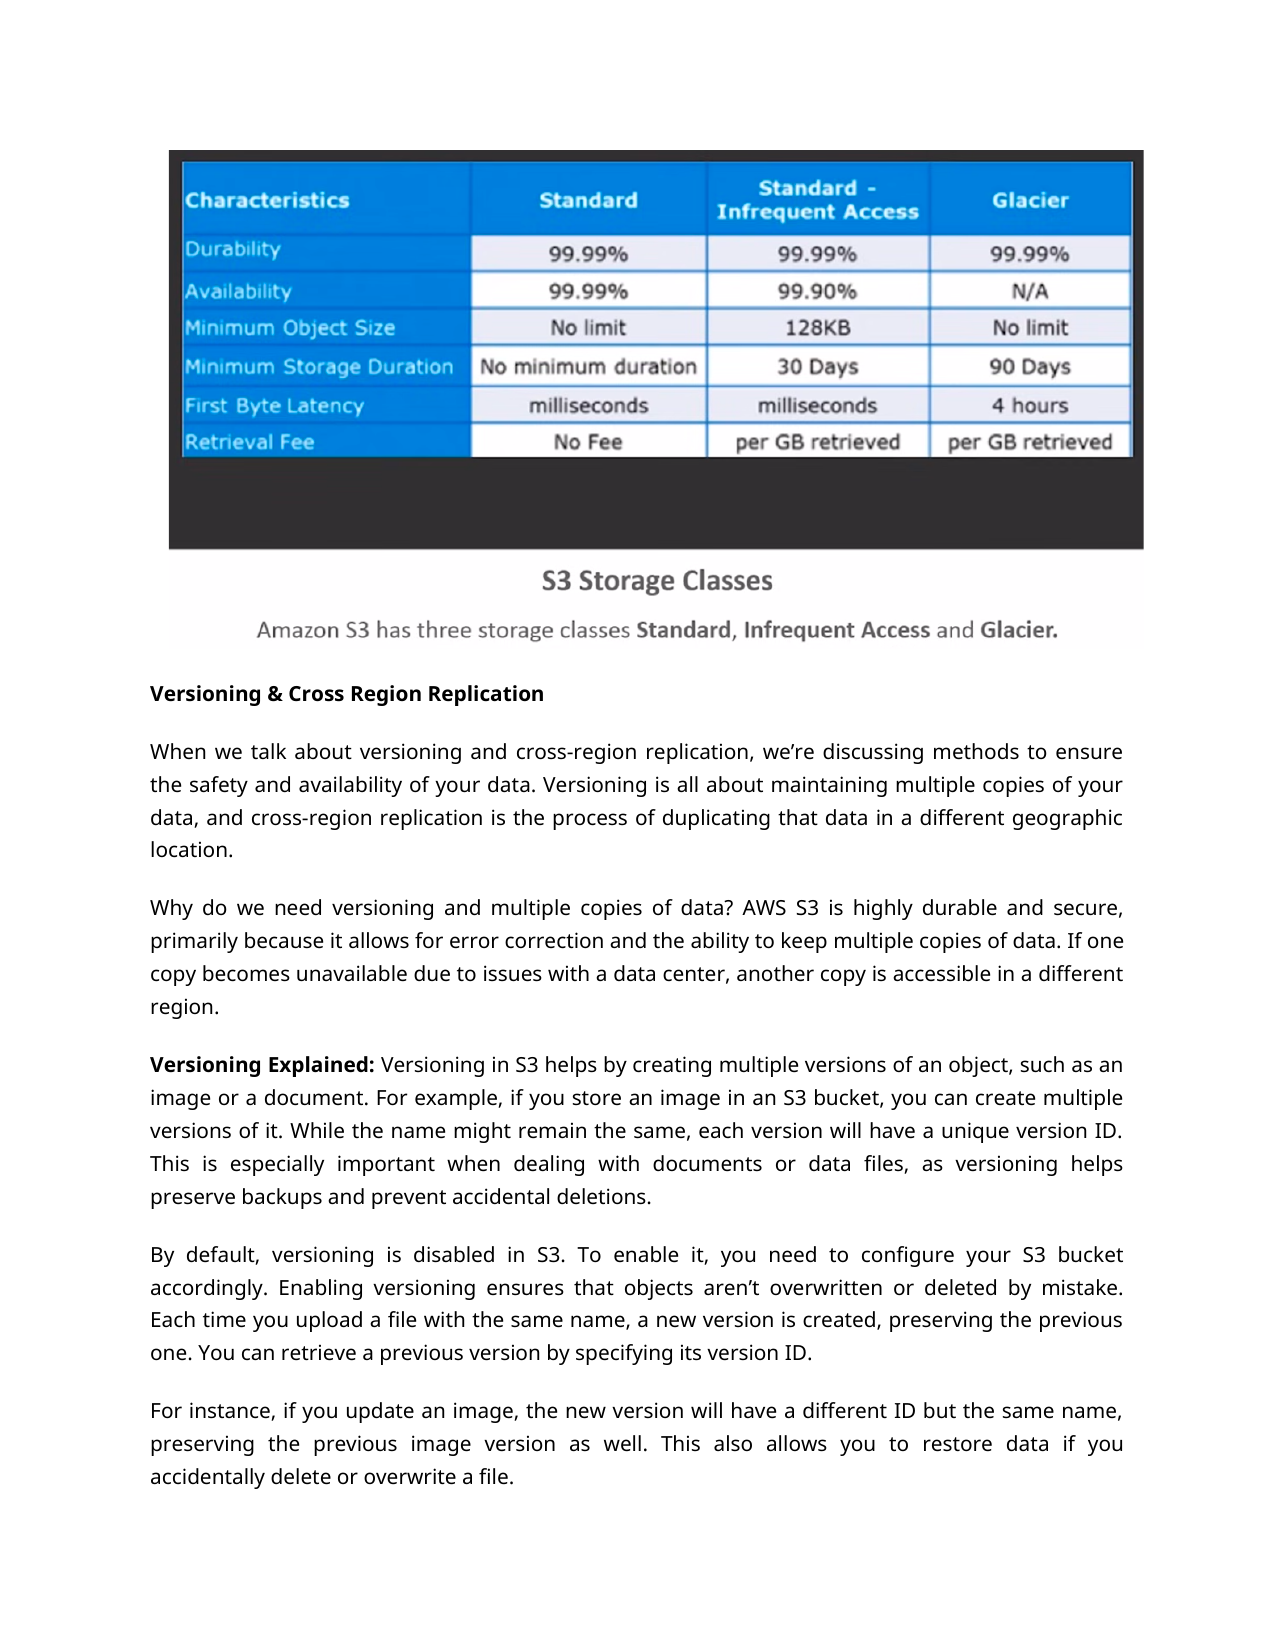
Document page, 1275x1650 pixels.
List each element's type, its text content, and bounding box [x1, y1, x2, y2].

text Versioning & Cross Region Replication [150, 679, 1125, 707]
text By default, versioning is disabled in S3. To enable it, you need to configure your S3 bucket accordingly. Enabling versioning ensures that objects aren’t overwritten or deleted by mistake. Each time you upload a file with the same name, a new version is created, preserving the previous one. You can retrieve a previous version by specifying its version ID. [150, 1240, 1125, 1367]
text When we talk about versioning and cross-region replication, we’re discussing methods to ensure the safety and availability of your data. Versioning is all about maintaining multiple copies of your data, and cross-region replication is the process of duplicating that data in a different geographic location. [150, 737, 1125, 864]
text For instance, if you update an image, the new version will have a different ID but the same name, preserving the previous image version as well. This also allows you to restore data if you accidentally delete or overwrite a file. [150, 1396, 1125, 1491]
text Why do we need versioning and multiple copies of data? AWS S3 is highly durable and secure, primarily because it allows for error correction and the ability to keep multiple copies of data. If one copy becomes unavailable due to issues with a data center, another copy is accessible in a different region. [150, 893, 1125, 1021]
text Versioning Explained: Versioning in S3 helps by creating multiple versions of an object, such as an image or a document. For example, if you store an image in an S3 bucket, you can create multiple versions of it. While the name might remain the same, each version will have a unique version ID. This is especially important when dealing with documents or data files, as versioning helps preserve backups and prevent accidental deletions. [150, 1050, 1125, 1210]
